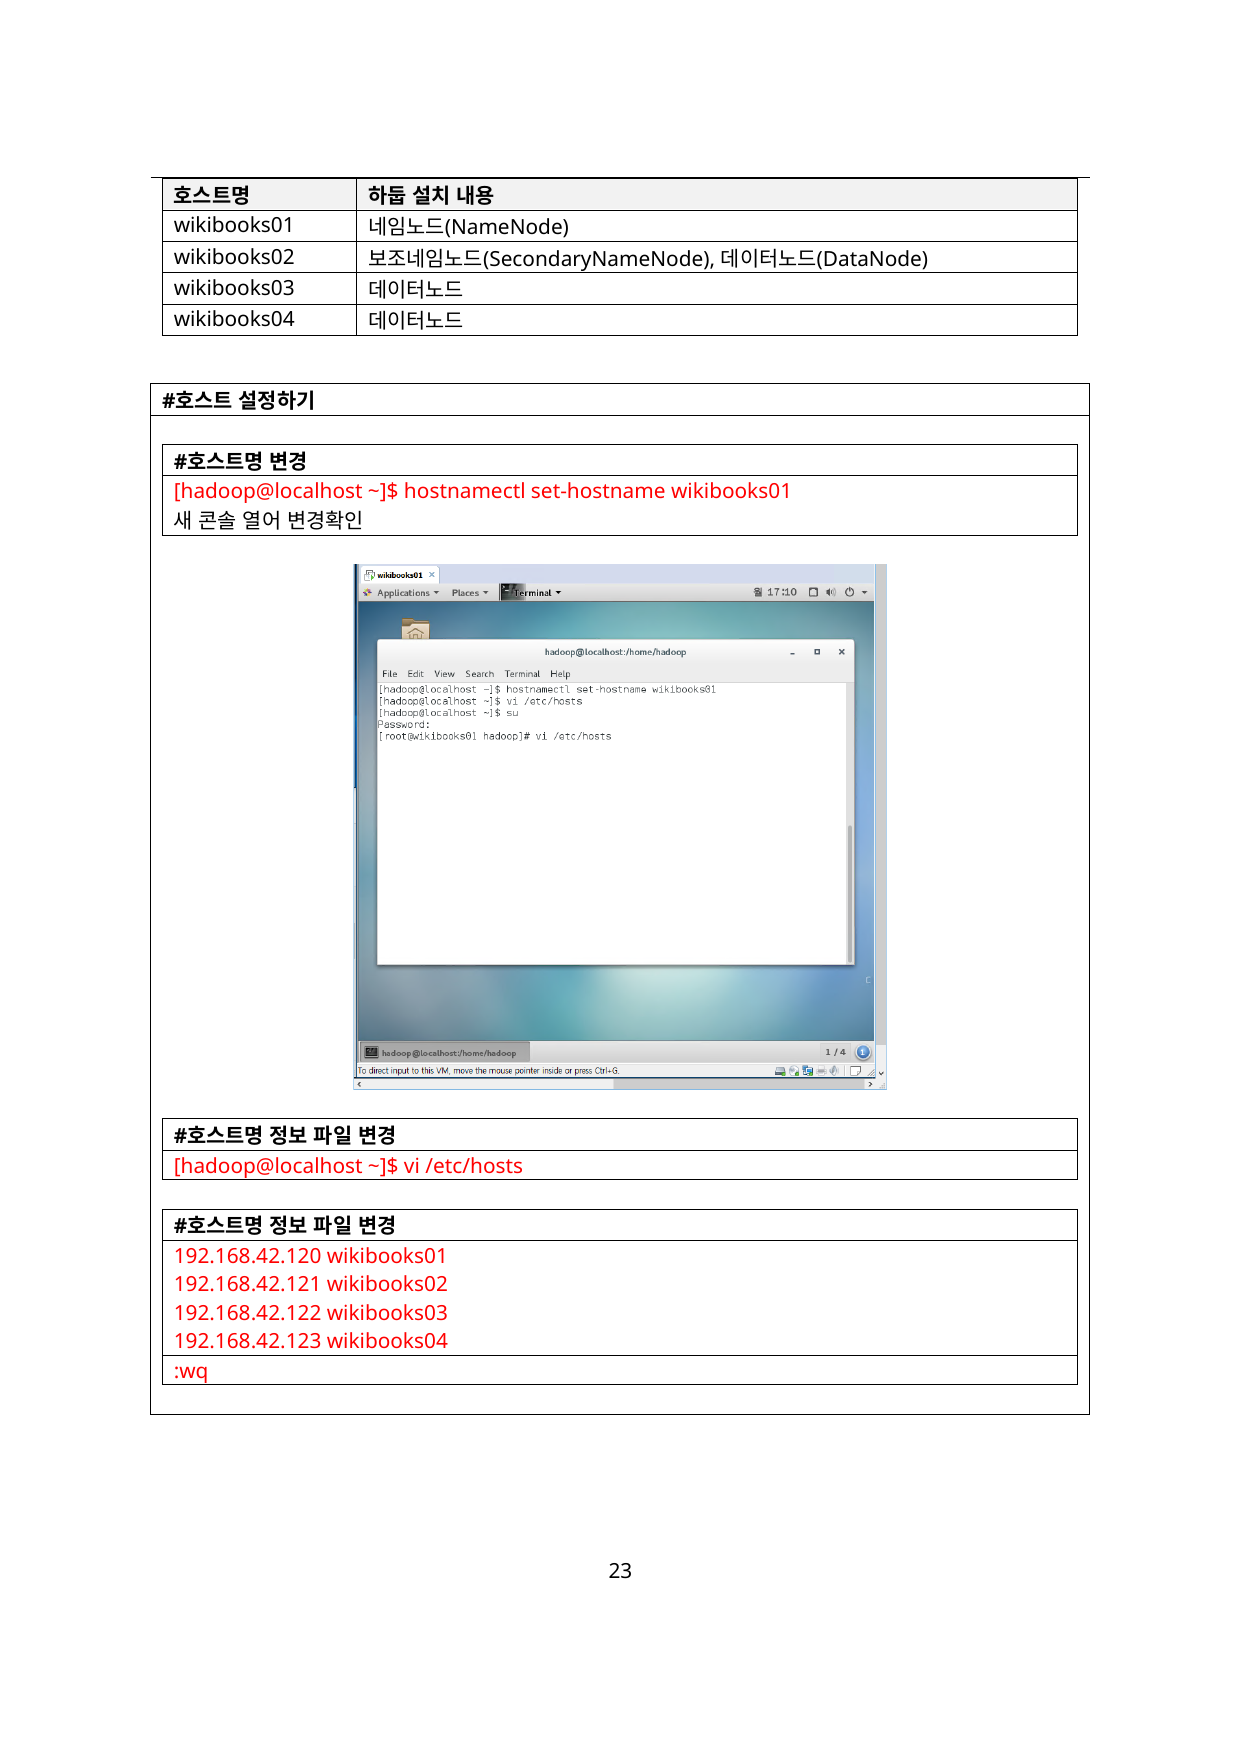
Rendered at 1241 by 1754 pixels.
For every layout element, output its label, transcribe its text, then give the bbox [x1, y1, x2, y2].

table_header #호스트 설정하기 [151, 384, 1089, 414]
picture [353, 564, 887, 1090]
table_cell [163, 305, 356, 335]
table_cell [151, 178, 162, 336]
table_cell [163, 242, 356, 272]
table_cell [163, 211, 356, 241]
table_cell [357, 242, 1077, 272]
table_cell [151, 416, 1089, 1414]
table_cell [1078, 178, 1090, 336]
table_cell [357, 305, 1077, 335]
table_cell [163, 273, 356, 304]
table_cell [357, 273, 1077, 304]
table_cell [357, 211, 1077, 241]
